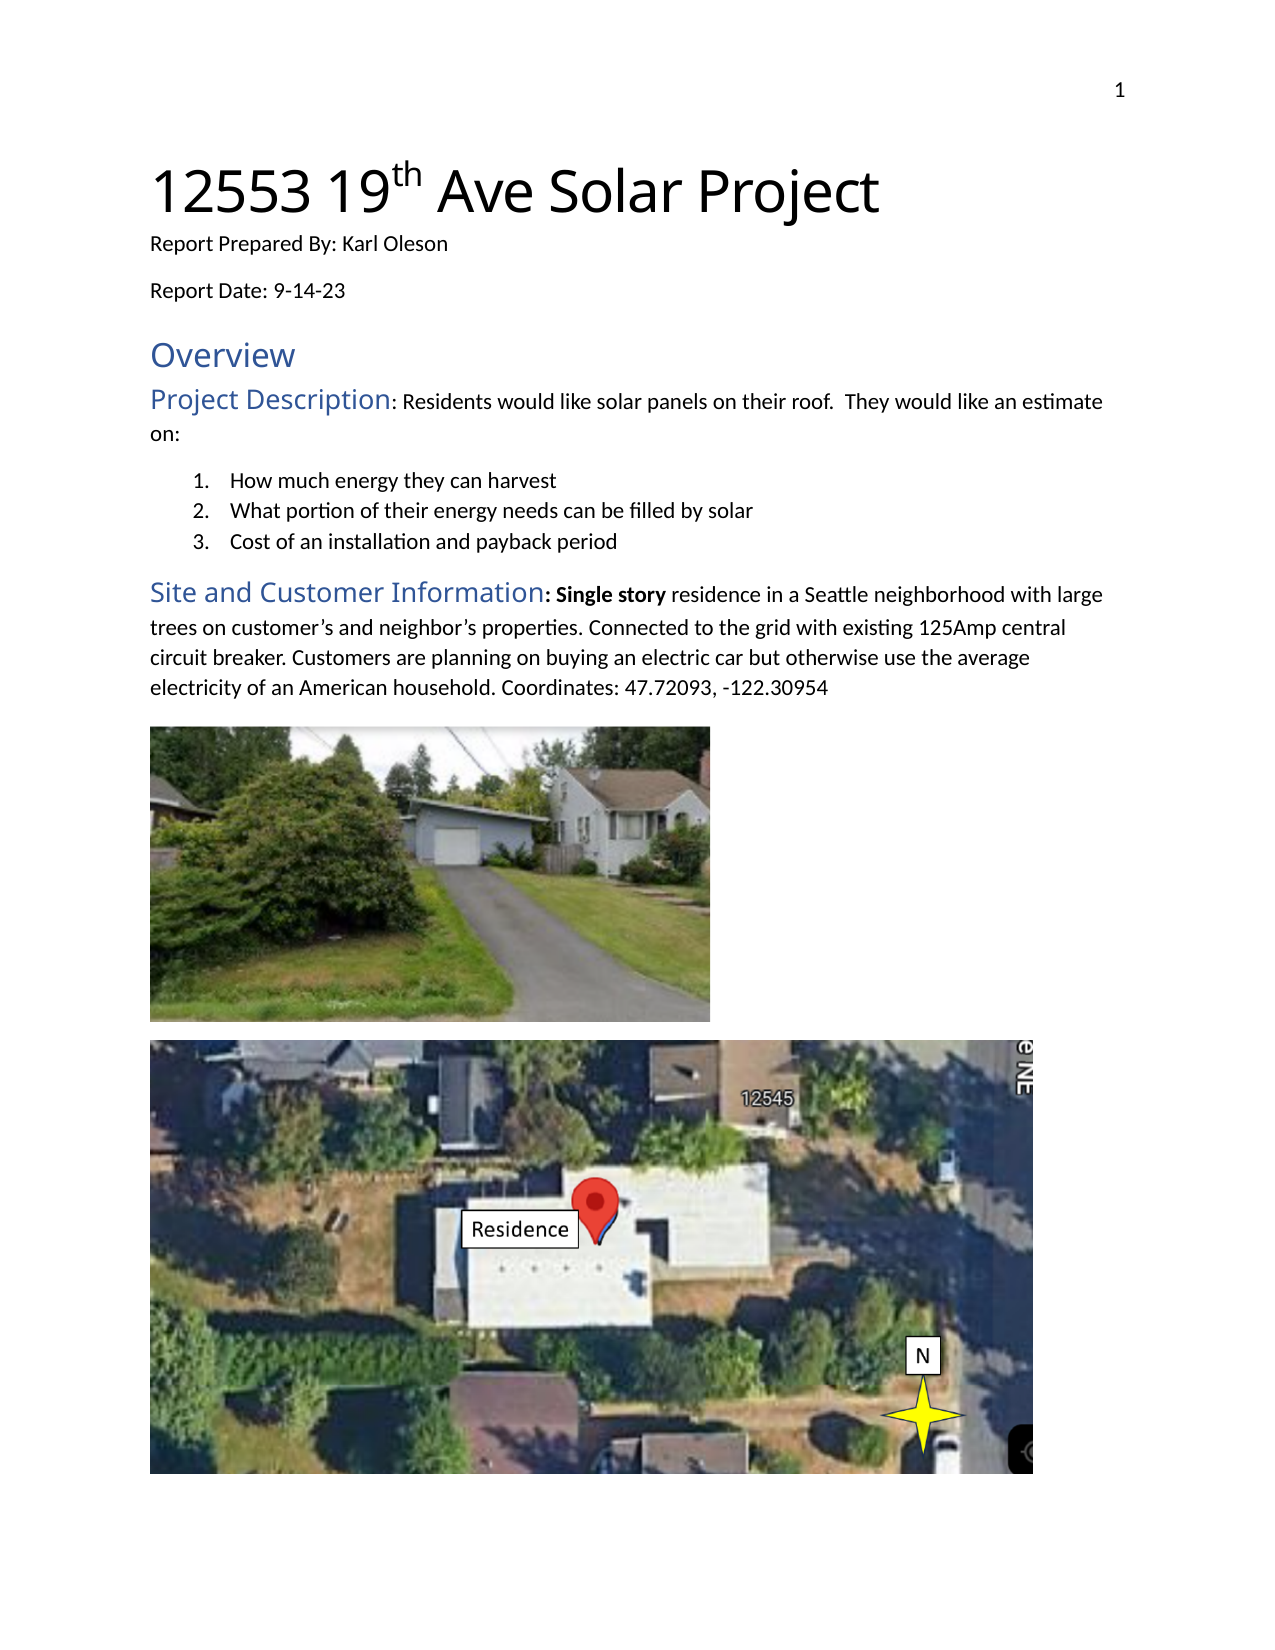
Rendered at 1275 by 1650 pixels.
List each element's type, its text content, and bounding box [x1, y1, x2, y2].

subtitle Overview [150, 332, 1125, 377]
text Project Description: Residents would like solar panels on their roof. They would like an estimate on: [150, 381, 1125, 448]
picture [150, 1040, 1033, 1474]
list How much energy they can harvest [192, 466, 1125, 494]
list What portion of their energy needs can be filled by solar [192, 497, 1125, 525]
text Report Prepared By: Karl Oleson [150, 229, 1125, 257]
list Cost of an installation and payback period [192, 527, 1125, 555]
text Report Date: 9-14-23 [150, 276, 1125, 304]
title 12553 19th Ave Solar Project [150, 150, 1125, 229]
text Site and Customer Information: Single story residence in a Seattle neighborhood with large trees on customer’s and neighbor’s properties. Connected to the grid with existing 125Amp central circuit breaker. Customers are planning on buying an electric car but otherwise use the average electricity of an American household. Coordinates: 47.72093, -122.30954 [150, 574, 1125, 701]
picture [150, 720, 711, 1022]
